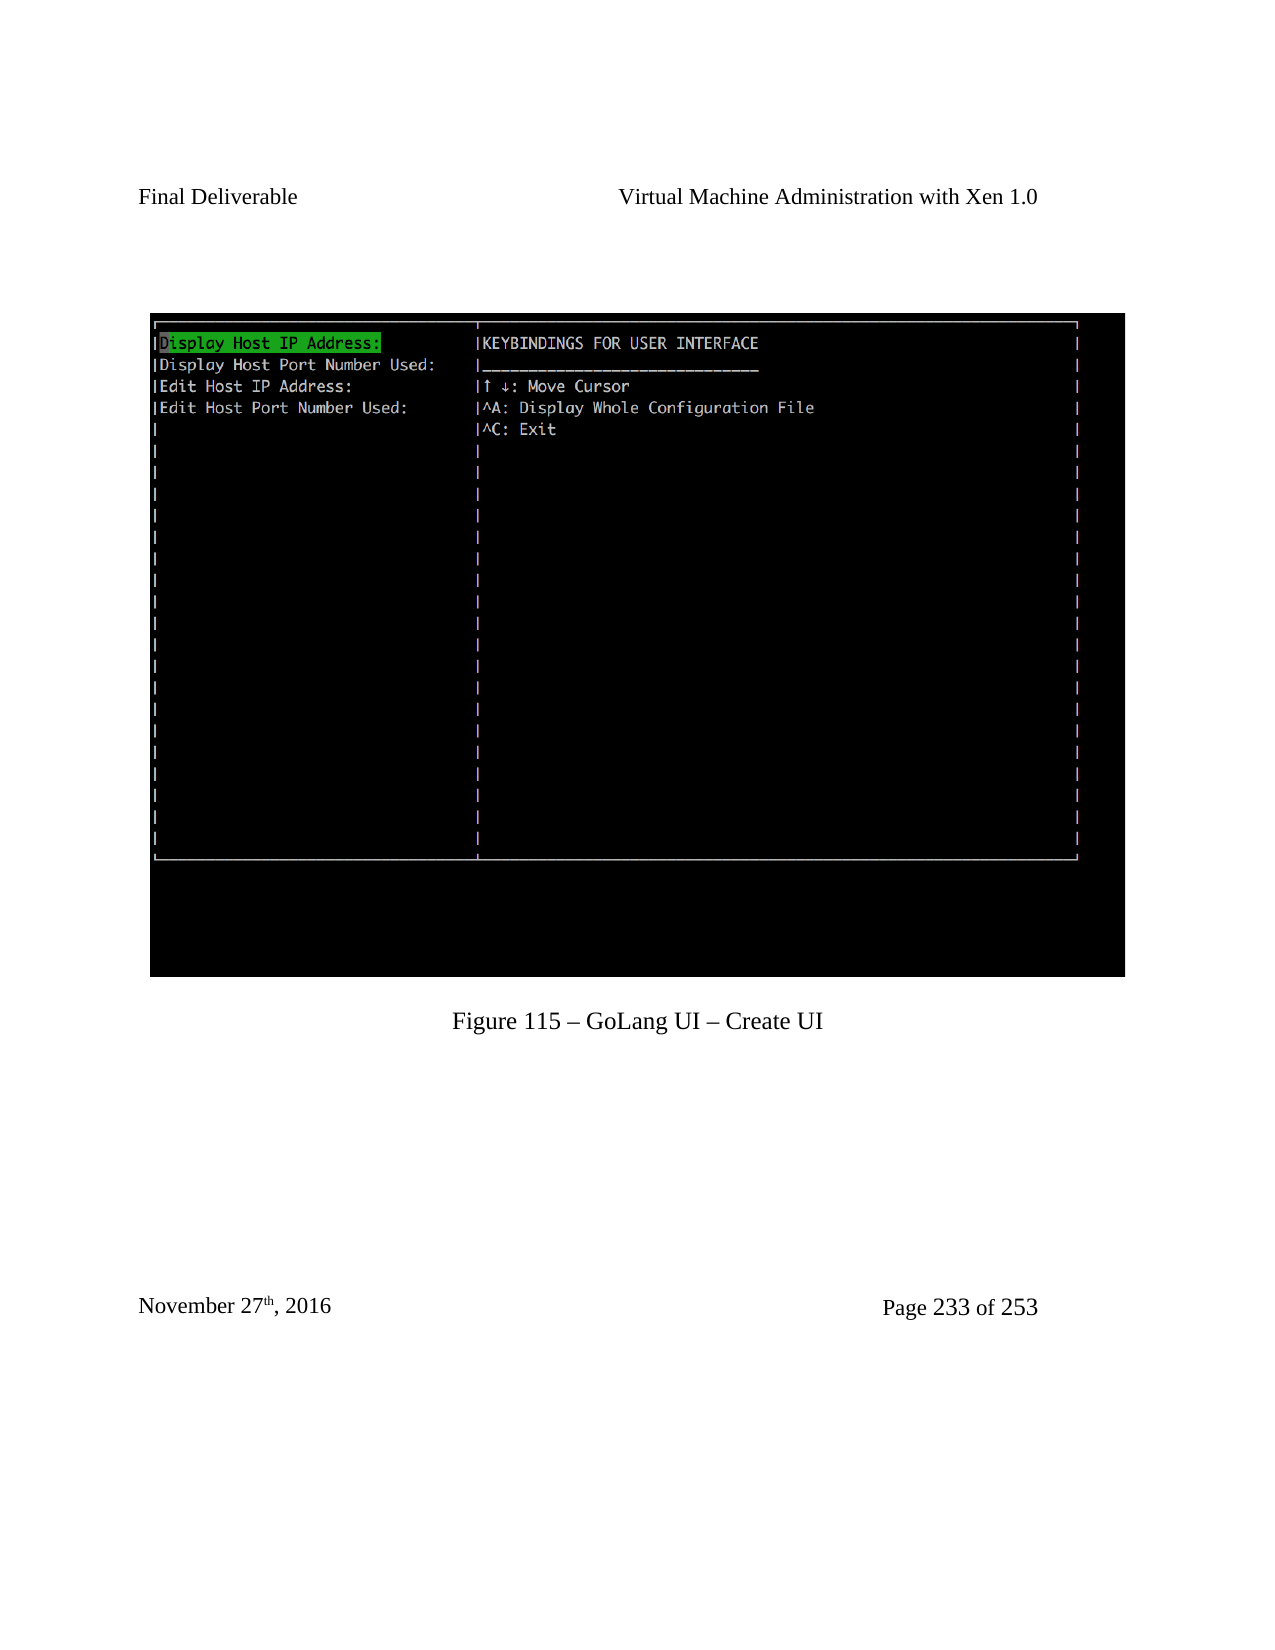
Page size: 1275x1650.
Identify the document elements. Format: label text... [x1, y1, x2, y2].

text Figure 115 – GoLang UI – Create UI [150, 1006, 1125, 1034]
picture [150, 313, 1125, 977]
